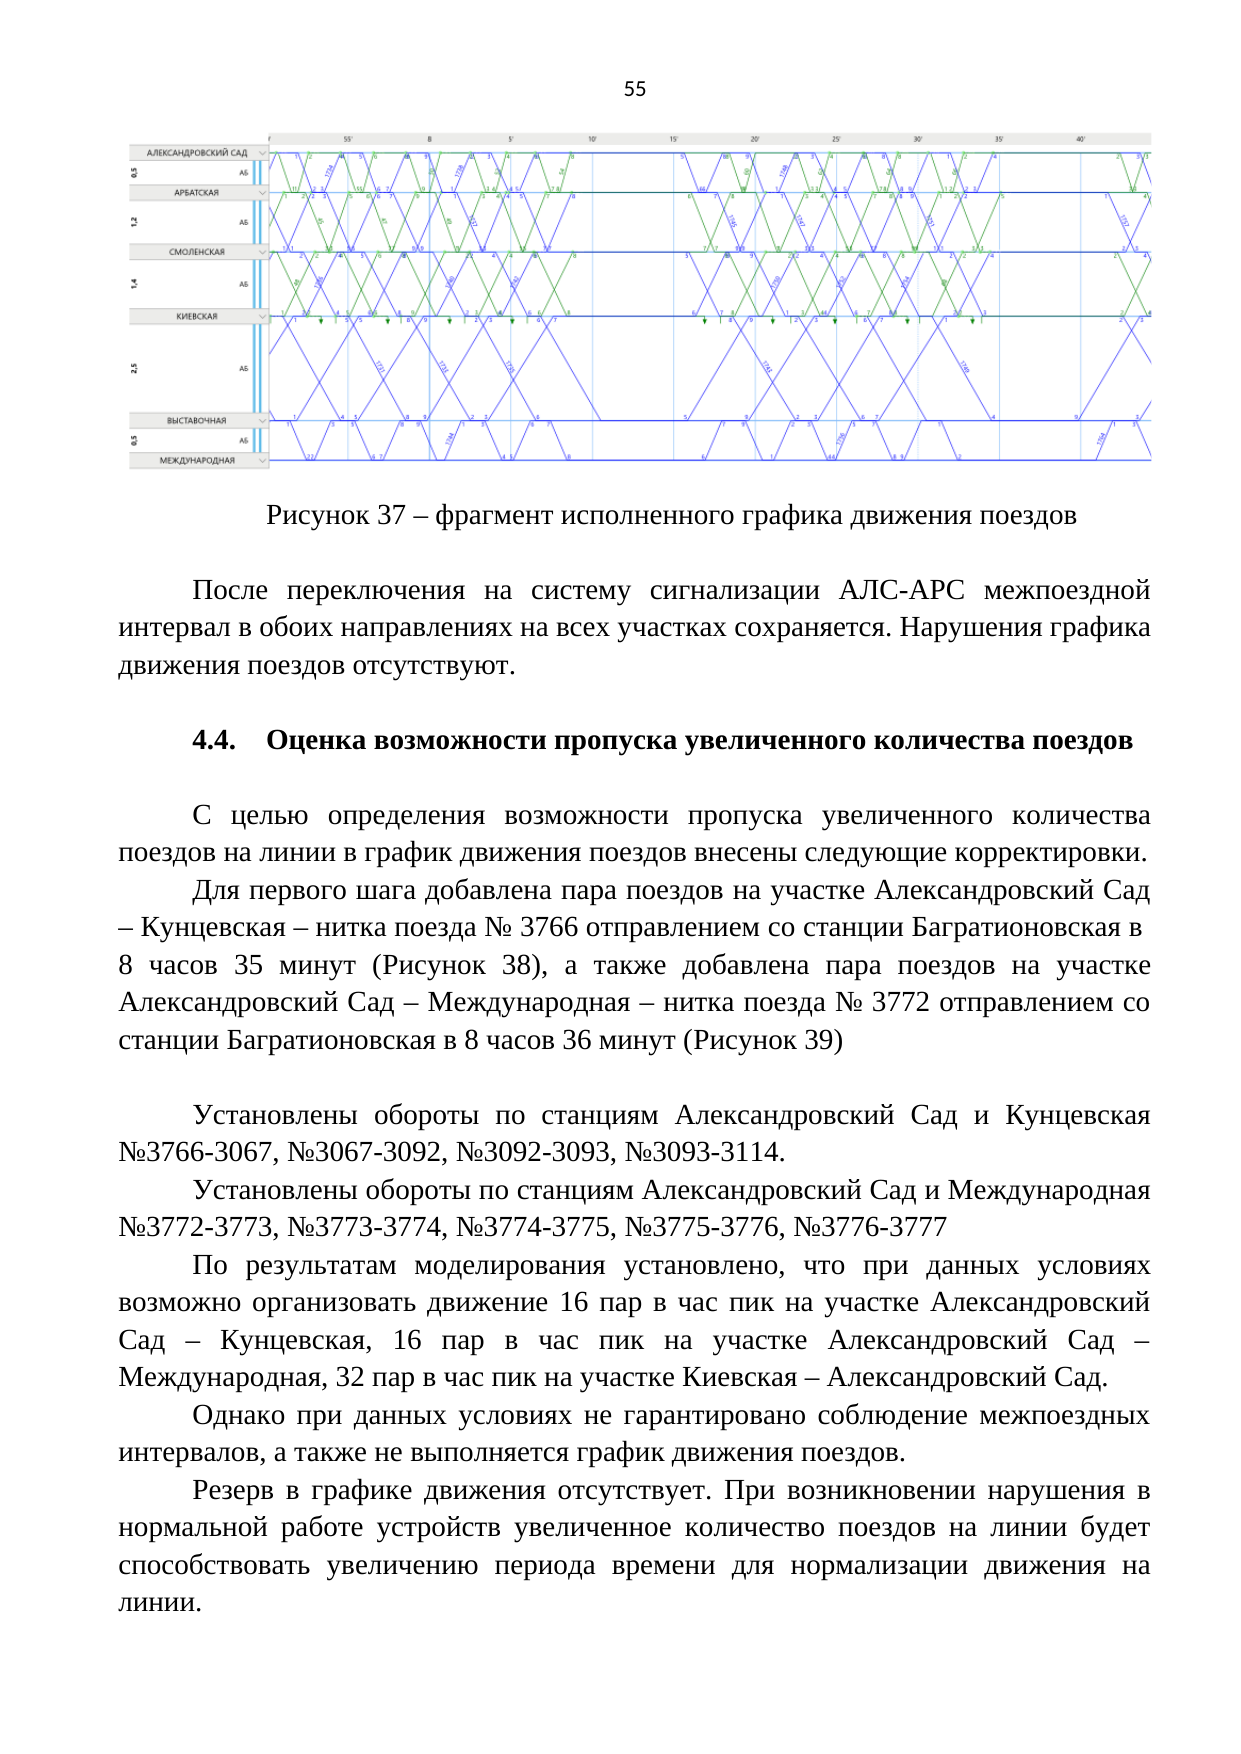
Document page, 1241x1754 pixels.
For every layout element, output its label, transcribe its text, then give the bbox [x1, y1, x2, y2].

list Резерв в графике движения отсутствует. При возникновении нарушения в нормальной работе устройств увеличенное количество поездов на линии будет способствовать увеличению периода времени для нормализации движения на линии. [118, 1469, 1152, 1619]
table_header [118, 130, 1152, 494]
picture [129, 130, 1152, 481]
list По результатам моделирования установлено, что при данных условиях возможно организовать движение 16 пар в час пик на участке Александровский Сад – Кунцевская, 16 пар в час пик на участке Александровский Сад – Международная, 32 пар в час пик на участке Киевская – Александровский Сад. [118, 1244, 1152, 1394]
list Рисунок 37 – фрагмент исполненного графика движения поездов [118, 494, 1152, 532]
list Однако при данных условиях не гарантировано соблюдение межпоездных интервалов, а также не выполняется график движения поездов. [118, 1394, 1152, 1469]
list После переключения на систему сигнализации АЛС-АРС межпоездной интервал в обоих направлениях на всех участках сохраняется. Нарушения графика движения поездов отсутствуют. [118, 569, 1152, 682]
list Оценка возможности пропуска увеличенного количества поездов [118, 719, 1152, 757]
list С целью определения возможности пропуска увеличенного количества поездов на линии в график движения поездов внесены следующие корректировки. [118, 794, 1152, 869]
list Для первого шага добавлена пара поездов на участке Александровский Сад – Кунцевская – нитка поезда № 3766 отправлением со станции Багратионовская в 8 часов 35 минут (Рисунок 38), а также добавлена пара поездов на участке Александровский Сад – Международная – нитка поезда № 3772 отправлением со станции Багратионовская в 8 часов 36 минут (Рисунок 39) [118, 869, 1152, 1057]
list Установлены обороты по станциям Александровский Сад и Международная №3772-3773, №3773-3774, №3774-3775, №3775-3776, №3776-3777 [118, 1169, 1152, 1244]
list Установлены обороты по станциям Александровский Сад и Кунцевская №3766-3067, №3067-3092, №3092-3093, №3093-3114. [118, 1094, 1152, 1169]
